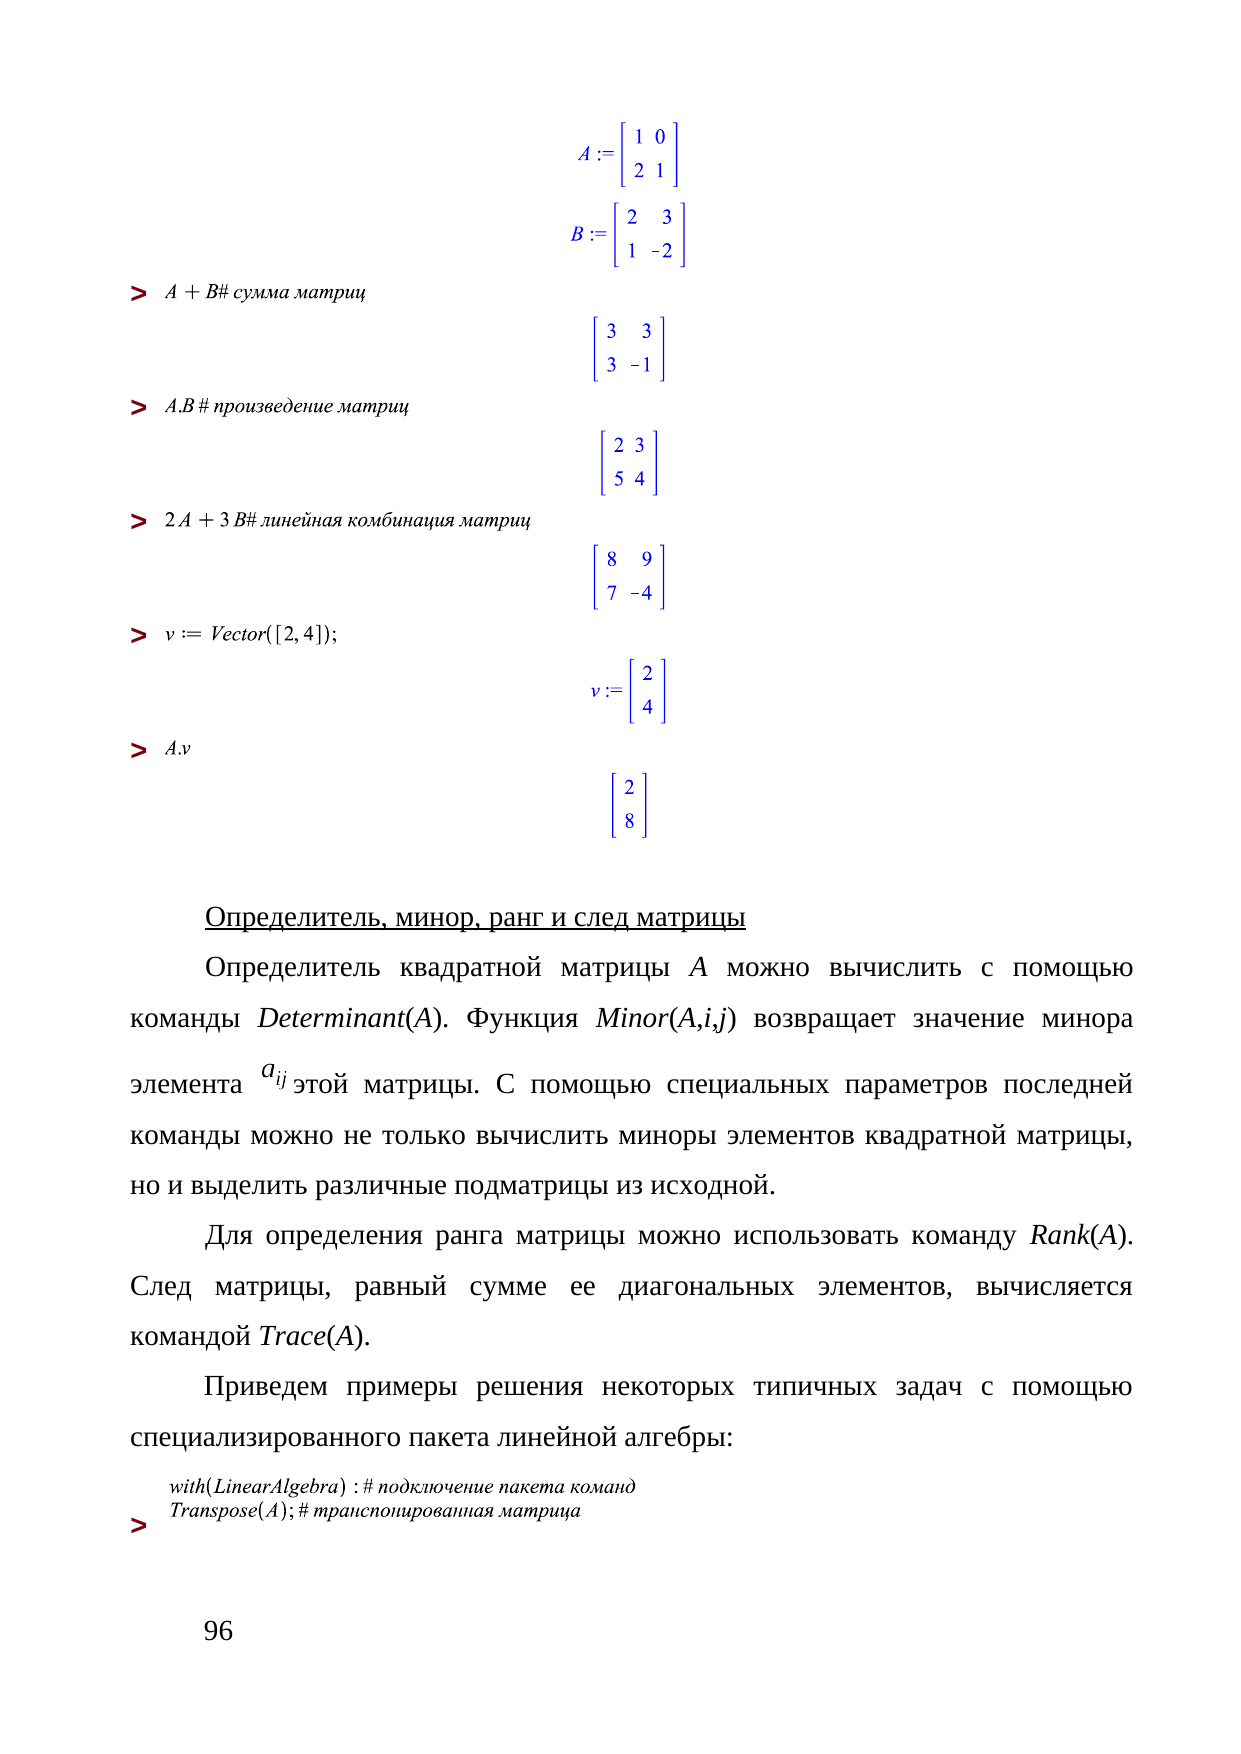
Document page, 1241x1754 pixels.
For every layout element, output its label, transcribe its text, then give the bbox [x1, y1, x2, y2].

text > [130, 278, 1134, 312]
text > [130, 621, 1134, 654]
text > [130, 507, 1134, 541]
text Определитель, минор, ранг и след матрицы [130, 899, 1134, 933]
text > [130, 393, 1134, 426]
text > [130, 1469, 1134, 1544]
text Определитель квадратной матрицы А можно вычислить с помощью команды Determinant(A). Функция Minor(A,i,j) возвращает значение минора элемента этой матрицы. С помощью специальных параметров последней команды можно не только вычислить миноры элементов квадратной матрицы, но и выделить различные подматрицы из исходной. [130, 949, 1134, 1201]
text Для определения ранга матрицы можно использовать команду Rank(A). След матрицы, равный сумме ее диагональных элементов, вычисляется командой Trace(A). [130, 1217, 1134, 1352]
text Приведем примеры решения некоторых типичных задач с помощью специализированного пакета линейной алгебры: [130, 1368, 1134, 1452]
text > [130, 735, 1134, 769]
